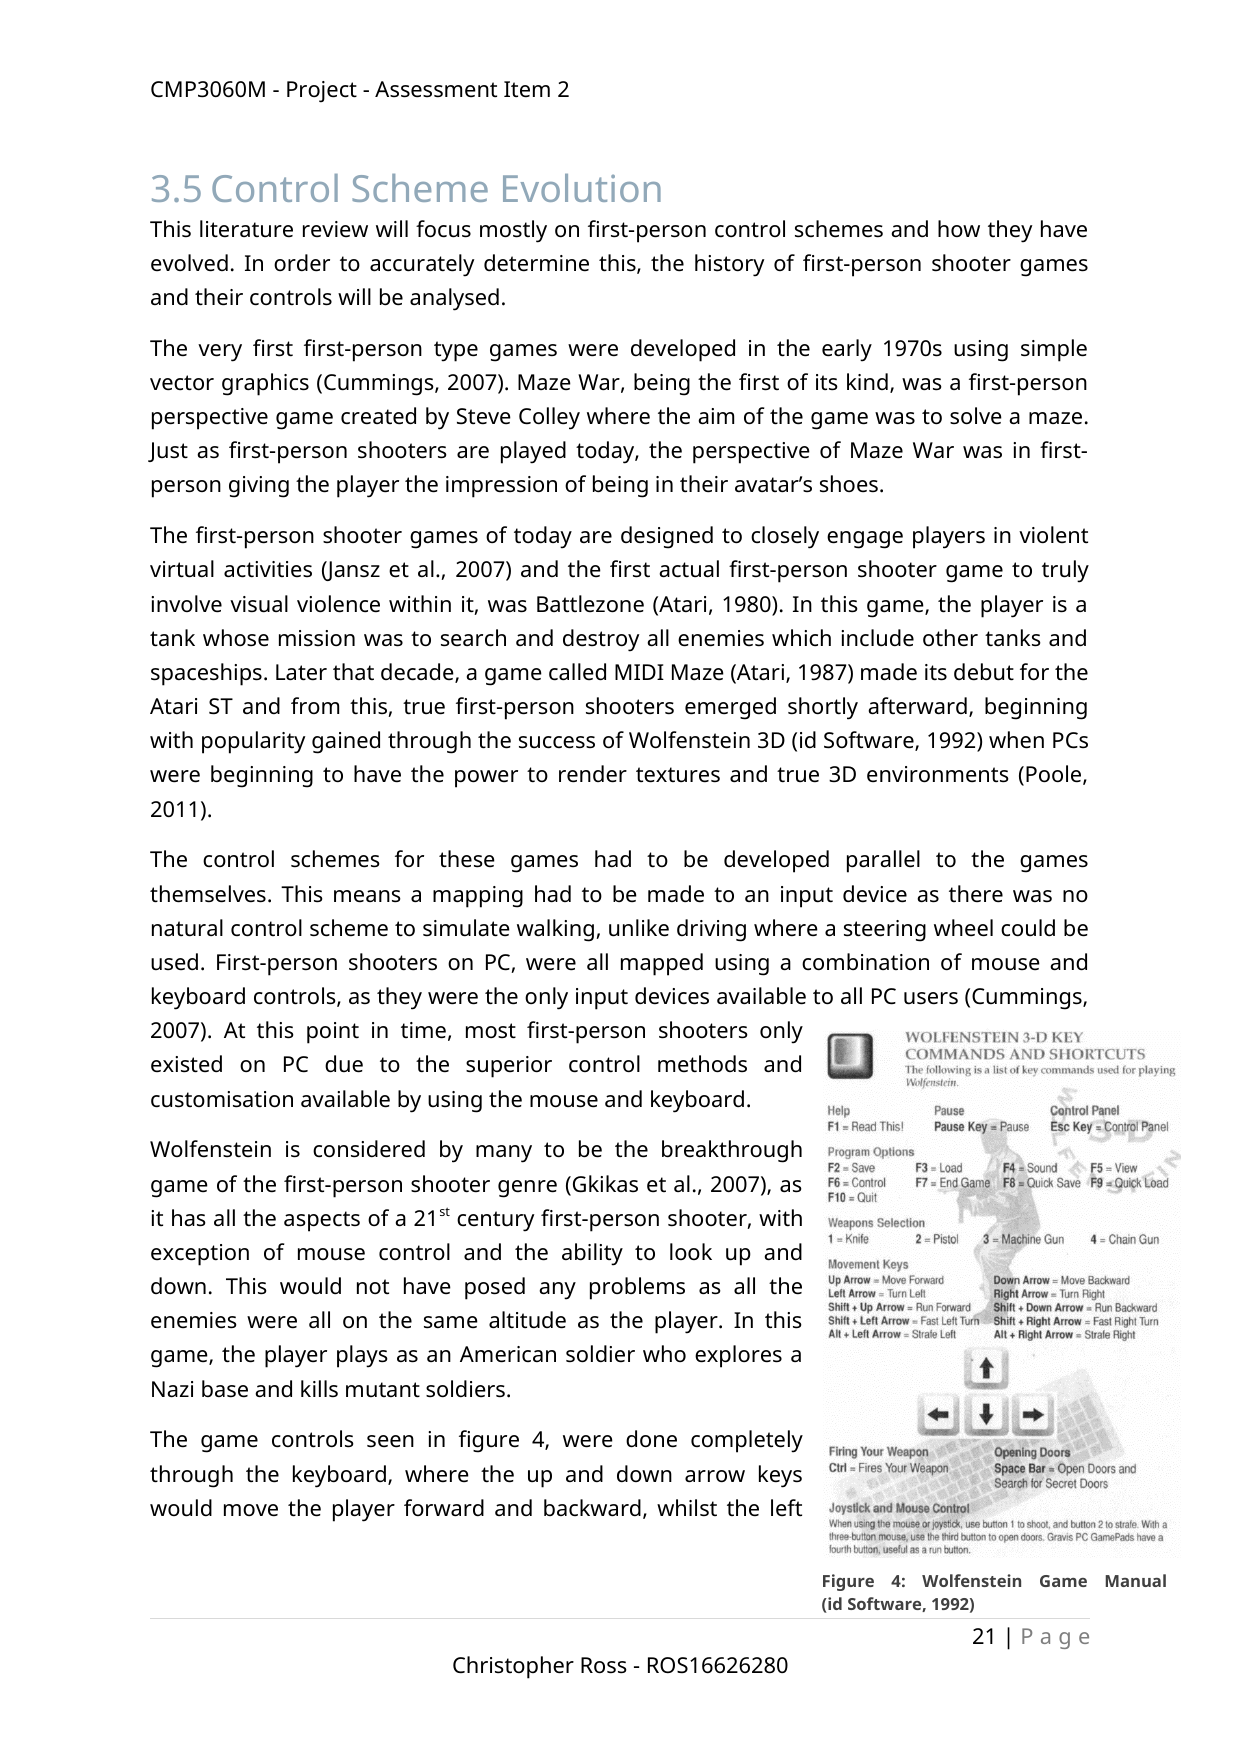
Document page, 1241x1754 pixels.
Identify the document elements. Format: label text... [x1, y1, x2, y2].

text The very first first-person type games were developed in the early 1970s using simple vector graphics (Cummings, 2007). Maze War, being the first of its kind, was a first-person perspective game created by Steve Colley where the aim of the game was to solve a maze. Just as first-person shooters are played today, the perspective of Maze War was in first-person giving the player the impression of being in their avatar’s shoes. [150, 333, 1090, 499]
text The control schemes for these games had to be developed parallel to the games themselves. This means a mapping had to be made to an input device as there was no natural control scheme to simulate walking, unlike driving where a steering wheel could be used. First-person shooters on PC, were all mapped using a combination of mouse and keyboard controls, as they were the only input devices available to all PC users (Cummings, 2007). At this point in time, most first-person shooters only existed on PC due to the superior control methods and customisation available by using the mouse and keyboard. [150, 844, 1090, 1113]
subtitle Control Scheme Evolution [150, 162, 1090, 213]
text Wolfenstein is considered by many to be the breakthrough game of the first-person shooter genre (Gkikas et al., 2007), as it has all the aspects of a 21st century first-person shooter, with exception of mouse control and the ability to look up and down. This would not have posed any problems as all the enemies were all on the same altitude as the player. In this game, the player plays as an American soldier who explores a Nazi base and kills mutant soldiers. [150, 1134, 821, 1403]
picture [821, 1027, 1181, 1555]
text The first-person shooter games of today are designed to closely engage players in violent virtual activities (Jansz et al., 2007) and the first actual first-person shooter game to truly involve visual violence within it, was Battlezone (Atari, 1980). In this game, the player is a tank whose mission was to search and destroy all enemies which include other tanks and spaceships. Later that decade, a game called MIDI Maze (Atari, 1987) made its debut for the Atari ST and from this, true first-person shooters emerged shortly afterward, beginning with popularity gained through the success of Wolfenstein 3D (id Software, 1992) when PCs were beginning to have the power to render textures and true 3D environments (Poole, 2011). [150, 520, 1090, 823]
text This literature review will focus mostly on first-person control schemes and how they have evolved. In order to accurately determine this, the history of first-person shooter games and their controls will be analysed. [150, 213, 1090, 312]
